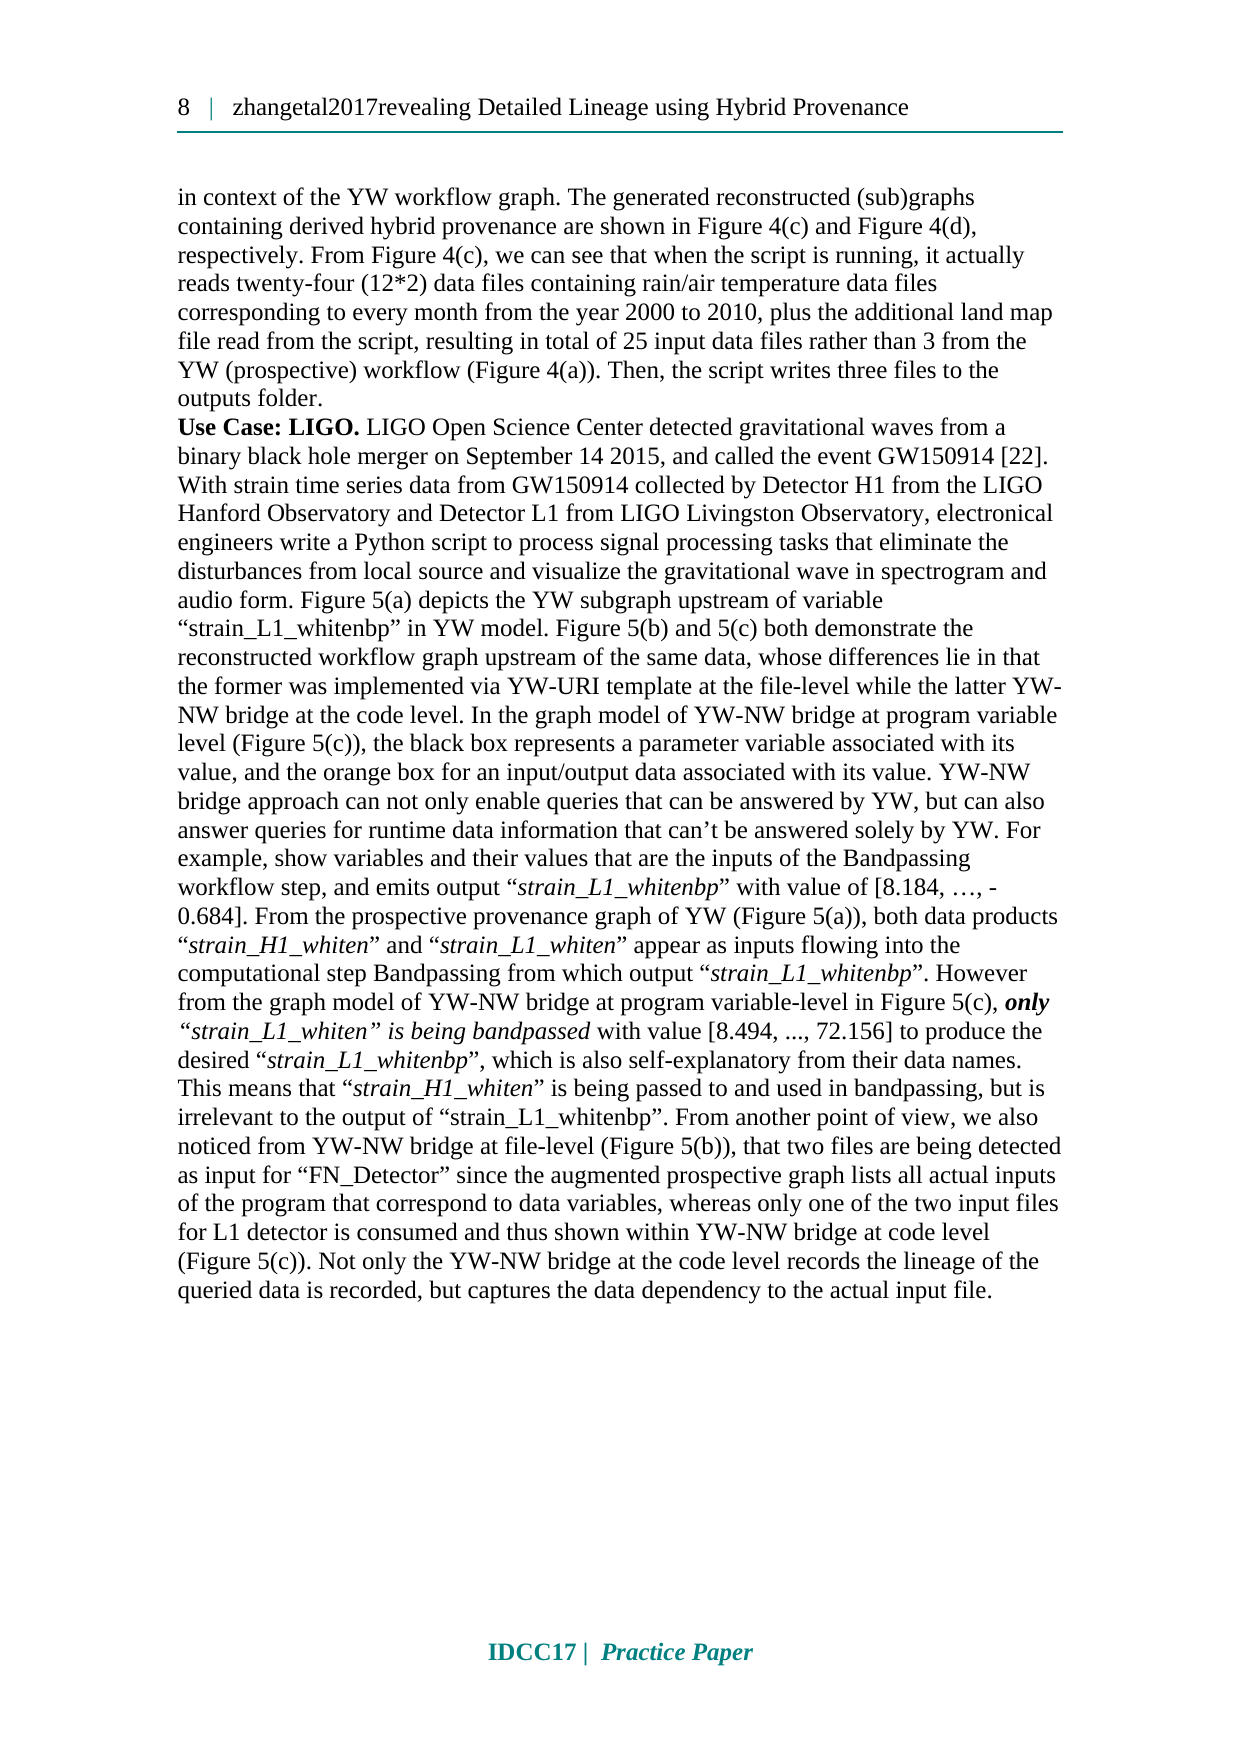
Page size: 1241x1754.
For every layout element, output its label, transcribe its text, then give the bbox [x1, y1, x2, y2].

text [177, 182, 1063, 412]
text Use Case: LIGO. LIGO Open Science Center detected gravitational waves from a binary black hole merger on September 14 2015, and called the event GW150914 [22]. With strain time series data from GW150914 collected by Detector H1 from the LIGO Hanford Observatory and Detector L1 from LIGO Livingston Observatory, electronical engineers write a Python script to process signal processing tasks that eliminate the disturbances from local source and visualize the gravitational wave in spectrogram and audio form. Figure 5(a) depicts the YW subgraph upstream of variable “strain_L1_whitenbp” in YW model. Figure 5(b) and 5(c) both demonstrate the reconstructed workflow graph upstream of the same data, whose differences lie in that the former was implemented via YW-URI template at the file-level while the latter YW-NW bridge at the code level. In the graph model of YW-NW bridge at program variable level (Figure 5(c)), the black box represents a parameter variable associated with its value, and the orange box for an input/output data associated with its value. YW-NW bridge approach can not only enable queries that can be answered by YW, but can also answer queries for runtime data information that can’t be answered solely by YW. For example, show variables and their values that are the inputs of the Bandpassing workflow step, and emits output “strain_L1_whitenbp” with value of [8.184, …, -0.684]. From the prospective provenance graph of YW (Figure 5(a)), both data products “strain_H1_whiten” and “strain_L1_whiten” appear as inputs flowing into the computational step Bandpassing from which output “strain_L1_whitenbp”. However from the graph model of YW-NW bridge at program variable-level in Figure 5(c), only “strain_L1_whiten” is being bandpassed with value [8.494, ..., 72.156] to produce the desired “strain_L1_whitenbp”, which is also self-explanatory from their data names. This means that “strain_H1_whiten” is being passed to and used in bandpassing, but is irrelevant to the output of “strain_L1_whitenbp”. From another point of view, we also noticed from YW-NW bridge at file-level (Figure 5(b)), that two files are being detected as input for “FN_Detector” since the augmented prospective graph lists all actual inputs of the program that correspond to data variables, whereas only one of the two input files for L1 detector is consumed and thus shown within YW-NW bridge at code level (Figure 5(c)). Not only the YW-NW bridge at the code level records the lineage of the queried data is recorded, but captures the data dependency to the actual input file. [177, 412, 1063, 1303]
